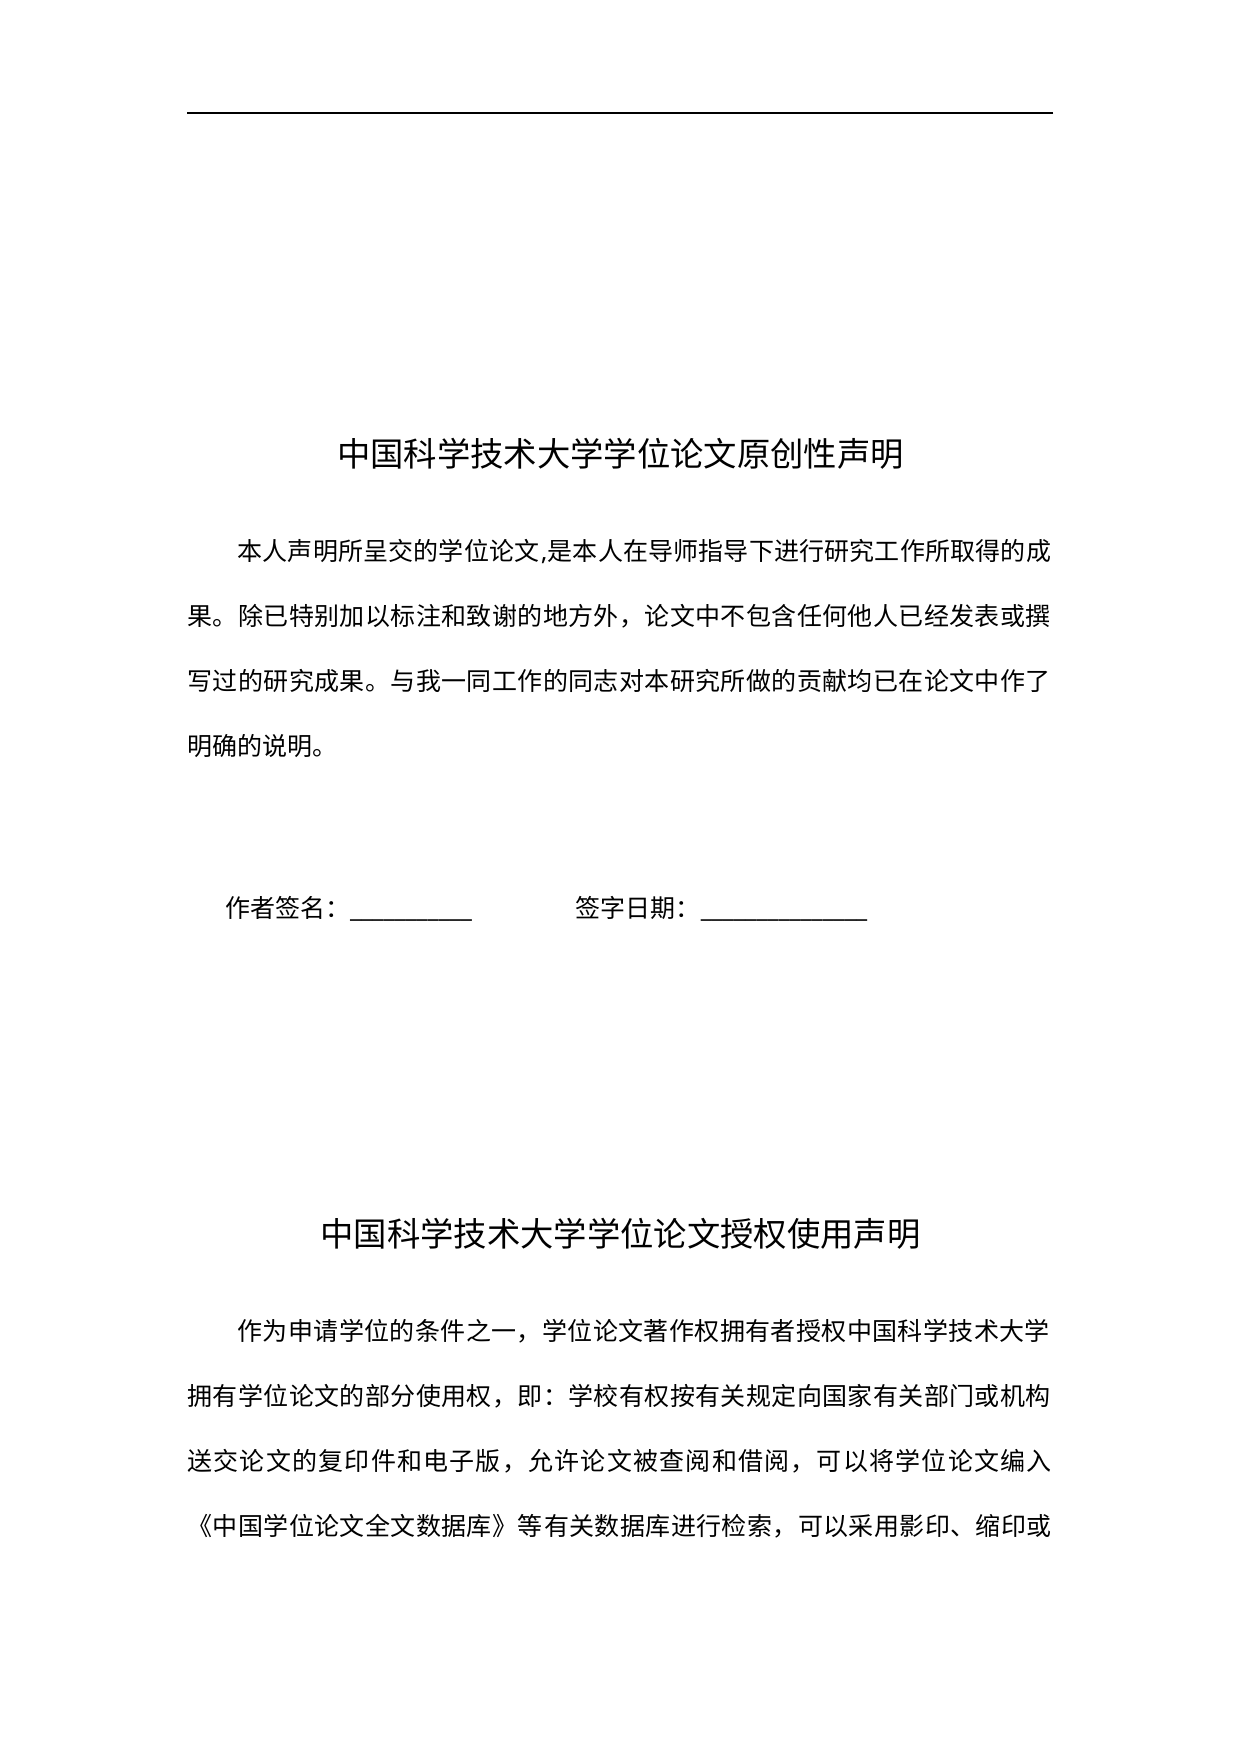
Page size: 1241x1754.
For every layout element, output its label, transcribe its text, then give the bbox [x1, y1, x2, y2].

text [187, 1297, 1053, 1557]
text 中国科学技术大学学位论文原创性声明 [187, 419, 1053, 484]
text 中国科学技术大学学位论文授权使用声明 [187, 1199, 1053, 1264]
text 本人声明所呈交的学位论文,是本人在导师指导下进行研究工作所取得的成果。除已特别加以标注和致谢的地方外，论文中不包含任何他人已经发表或撰写过的研究成果。与我一同工作的同志对本研究所做的贡献均已在论文中作了明确的说明。 [187, 517, 1053, 777]
text 作者签名：___________ 签字日期：_______________ [187, 874, 1053, 939]
